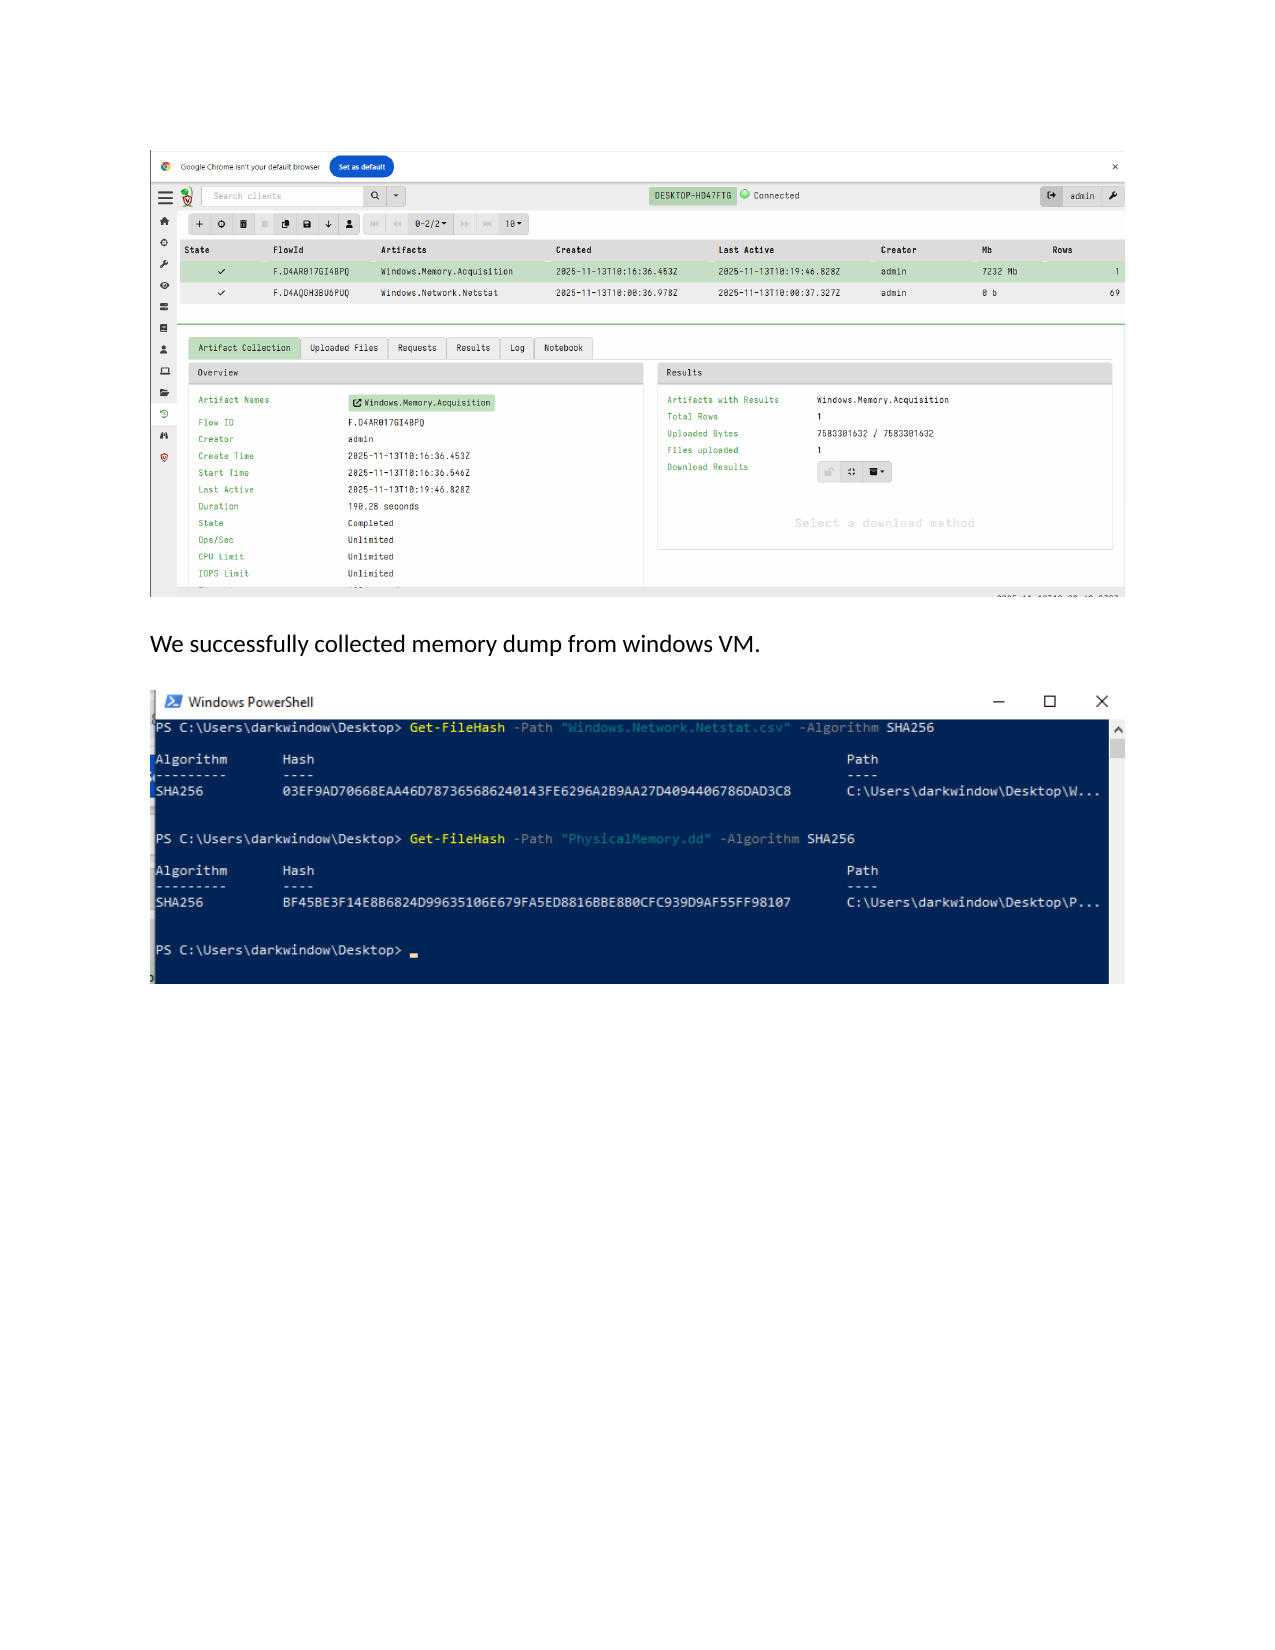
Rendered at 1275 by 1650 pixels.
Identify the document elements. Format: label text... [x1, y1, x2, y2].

picture [150, 690, 1125, 984]
text We successfully collected memory dump from windows VM. [150, 628, 1125, 658]
picture [150, 150, 1125, 597]
